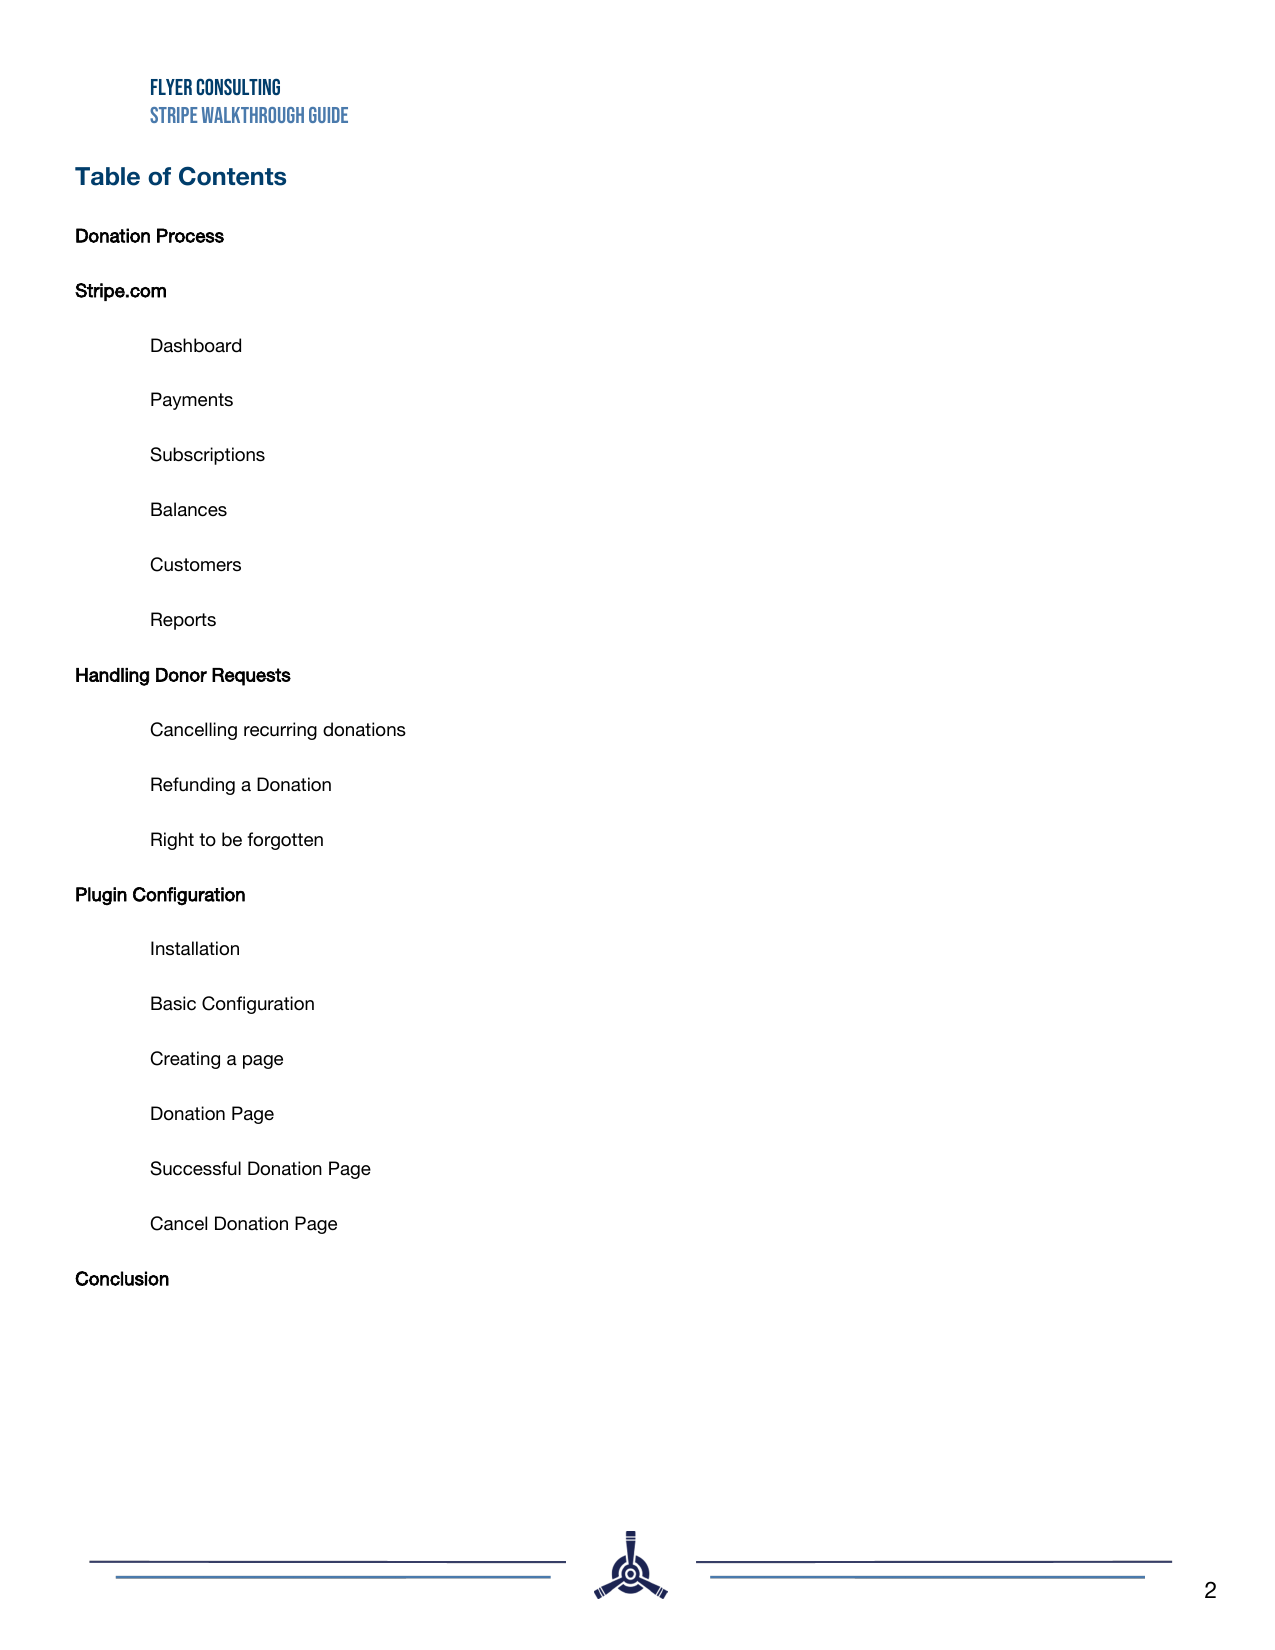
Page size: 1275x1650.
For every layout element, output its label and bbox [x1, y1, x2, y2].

picture [89, 1531, 1173, 1599]
